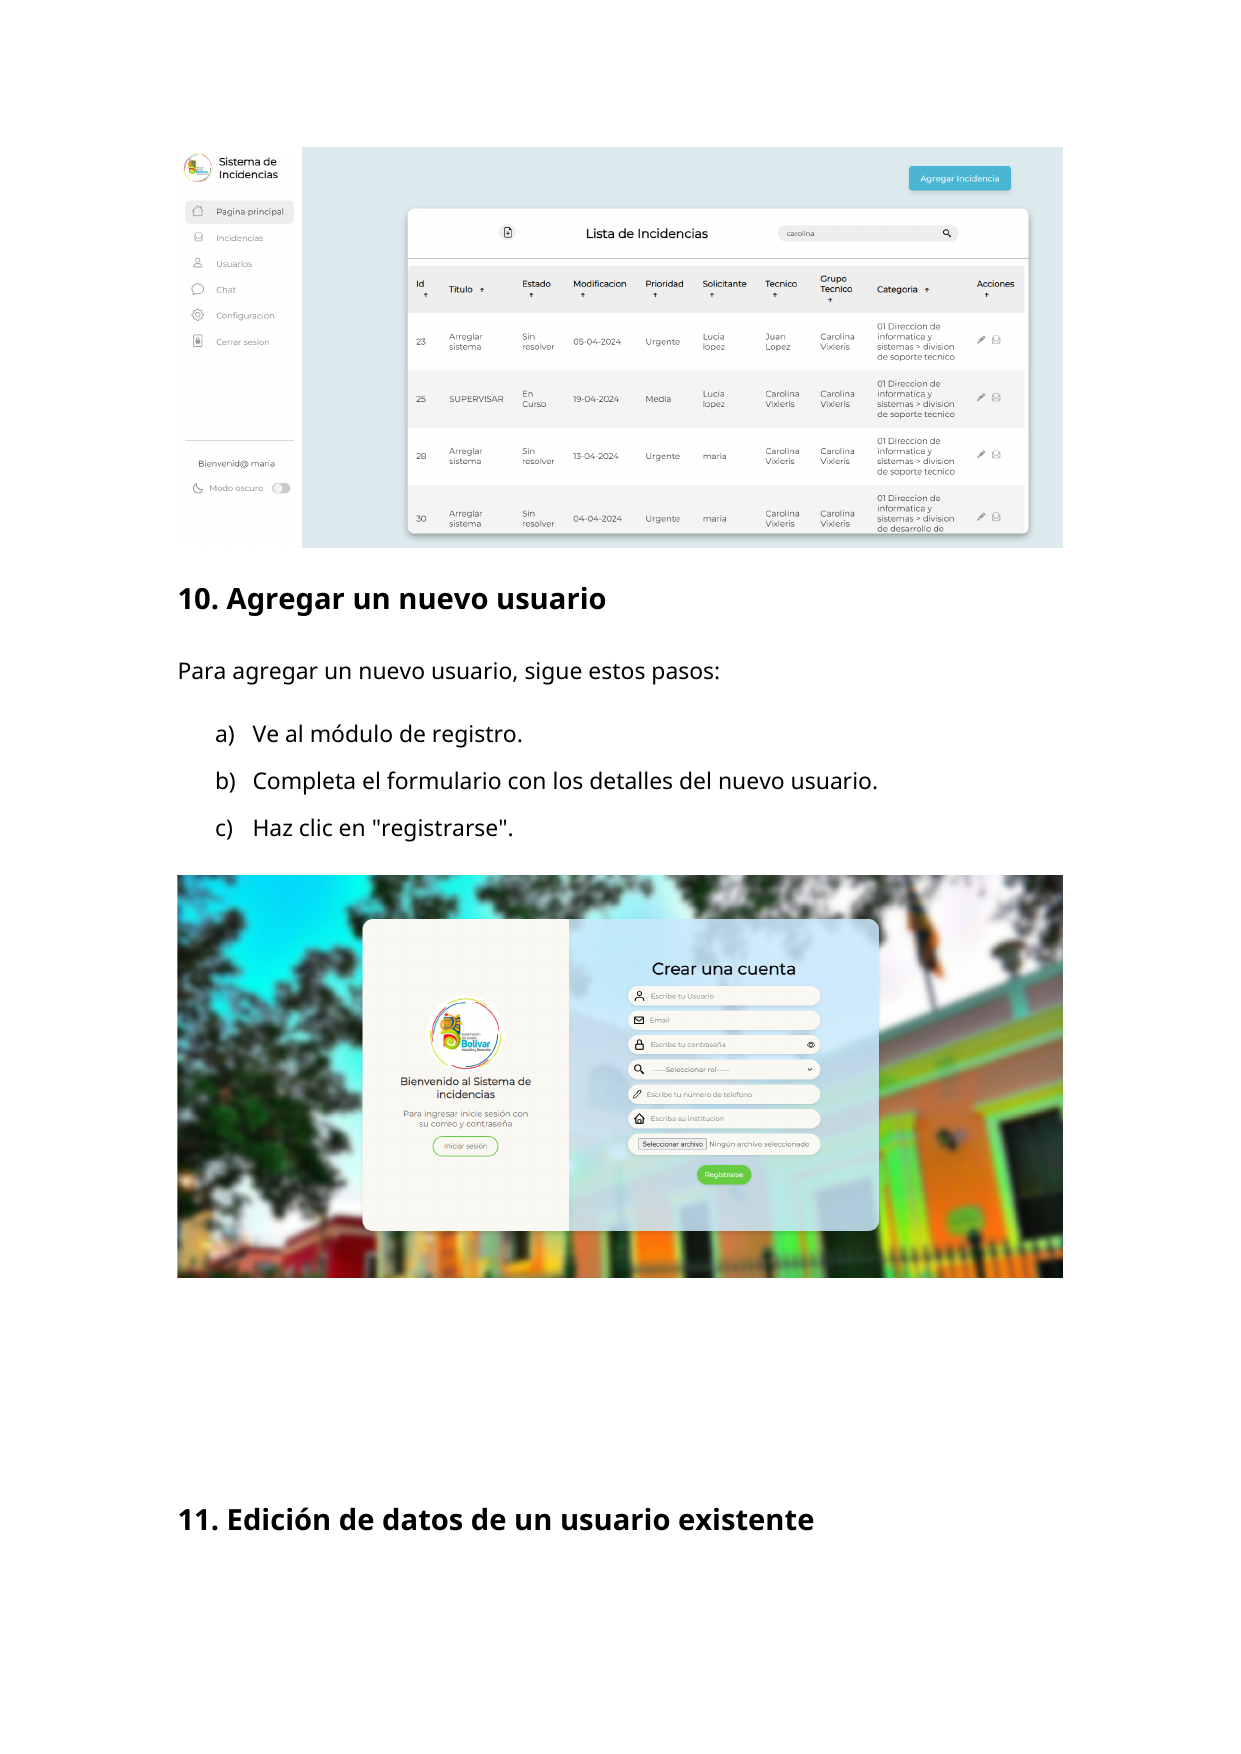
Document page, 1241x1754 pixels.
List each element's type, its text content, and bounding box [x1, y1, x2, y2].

list Ve al módulo de registro. [215, 718, 1063, 749]
text Para agregar un nuevo usuario, sigue estos pasos: [177, 655, 1063, 686]
list Haz clic en "registrarse". [215, 812, 1063, 843]
list Completa el formulario con los detalles del nuevo usuario. [215, 765, 1063, 796]
picture [177, 147, 1063, 548]
text 10. Agregar un nuevo usuario [177, 579, 1063, 618]
text 11. Edición de datos de un usuario existente [177, 1499, 1063, 1539]
picture [177, 875, 1063, 1278]
